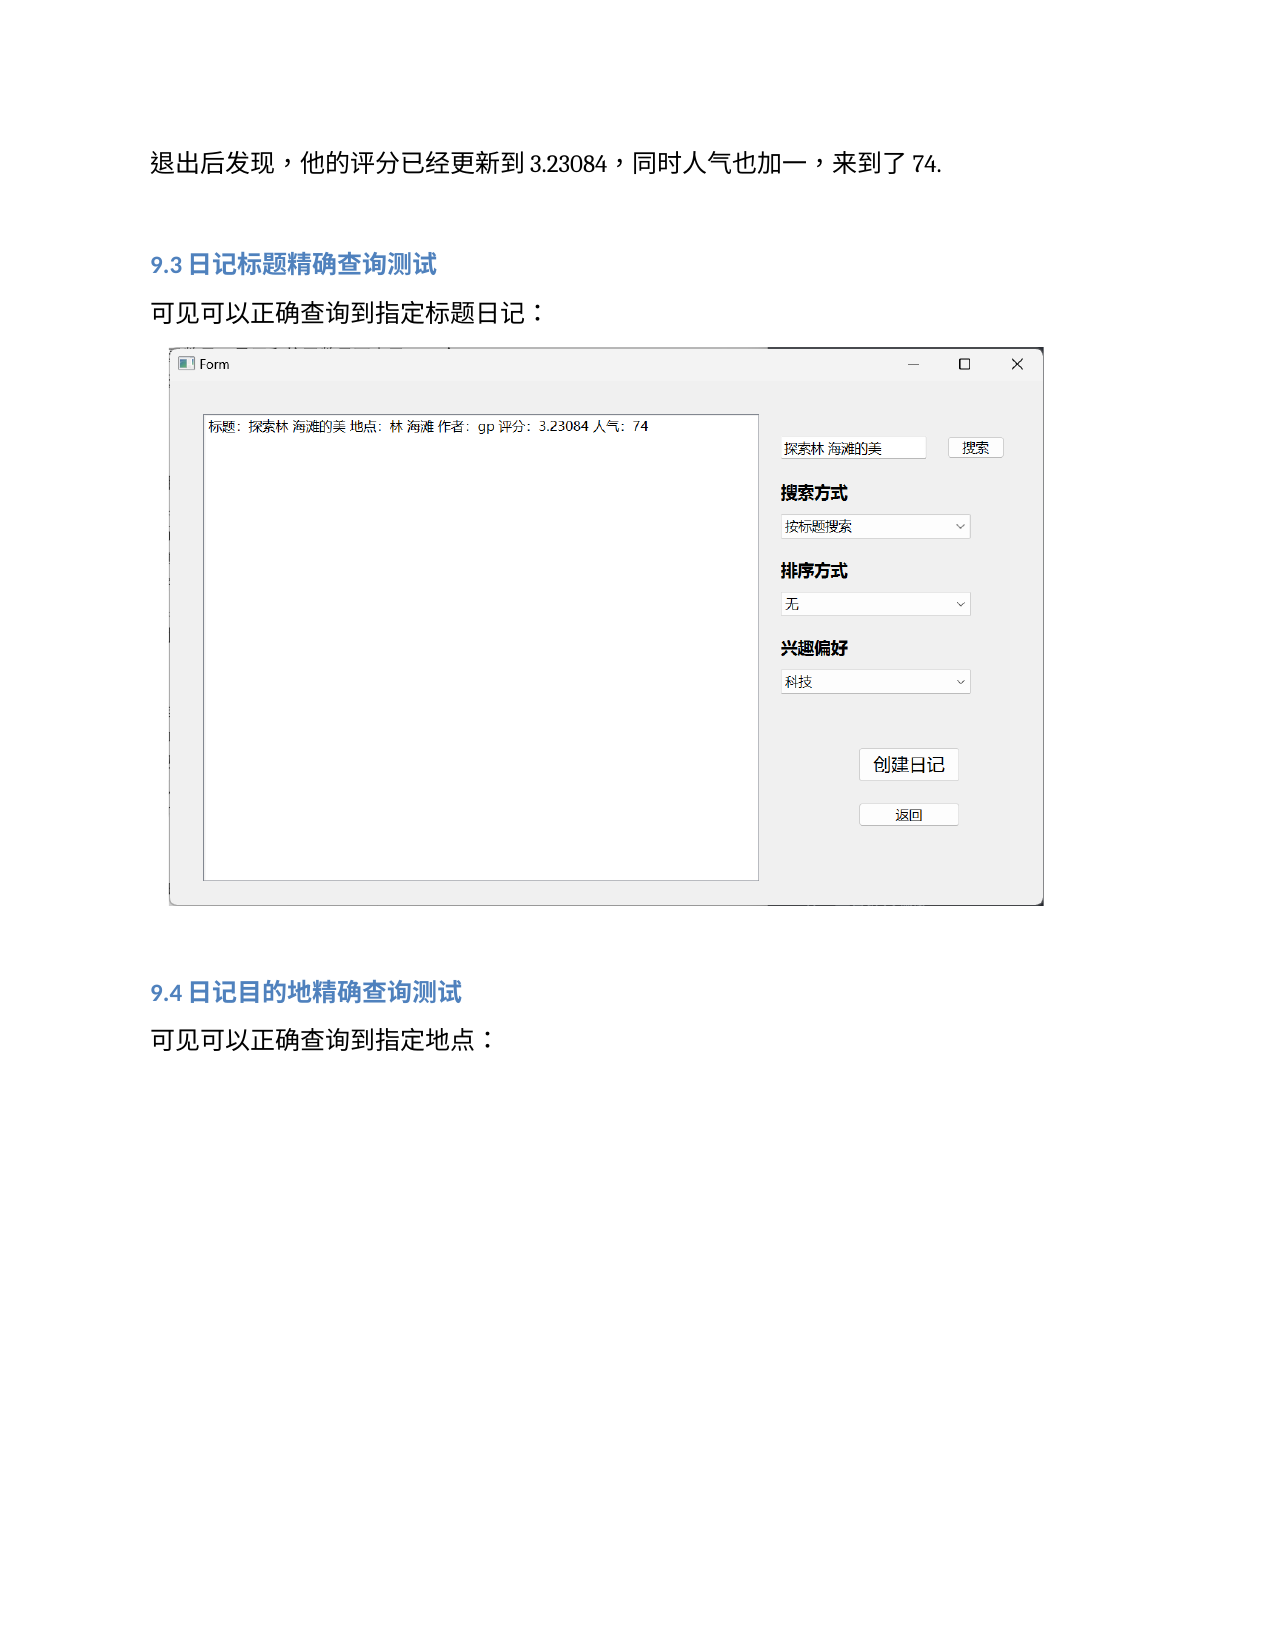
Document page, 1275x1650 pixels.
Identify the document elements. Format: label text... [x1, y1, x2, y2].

subtitle 9.4 日记目的地精确查询测试 [150, 974, 1125, 1008]
text 可见可以正确查询到指定标题日记： [150, 300, 1125, 329]
text 可见可以正确查询到指定地点： [150, 1027, 1125, 1056]
subtitle 9.3 日记标题精确查询测试 [150, 247, 1125, 281]
picture [168, 347, 1044, 906]
text 退出后发现，他的评分已经更新到3.23084，同时人气也加一，来到了74. [150, 150, 1125, 179]
